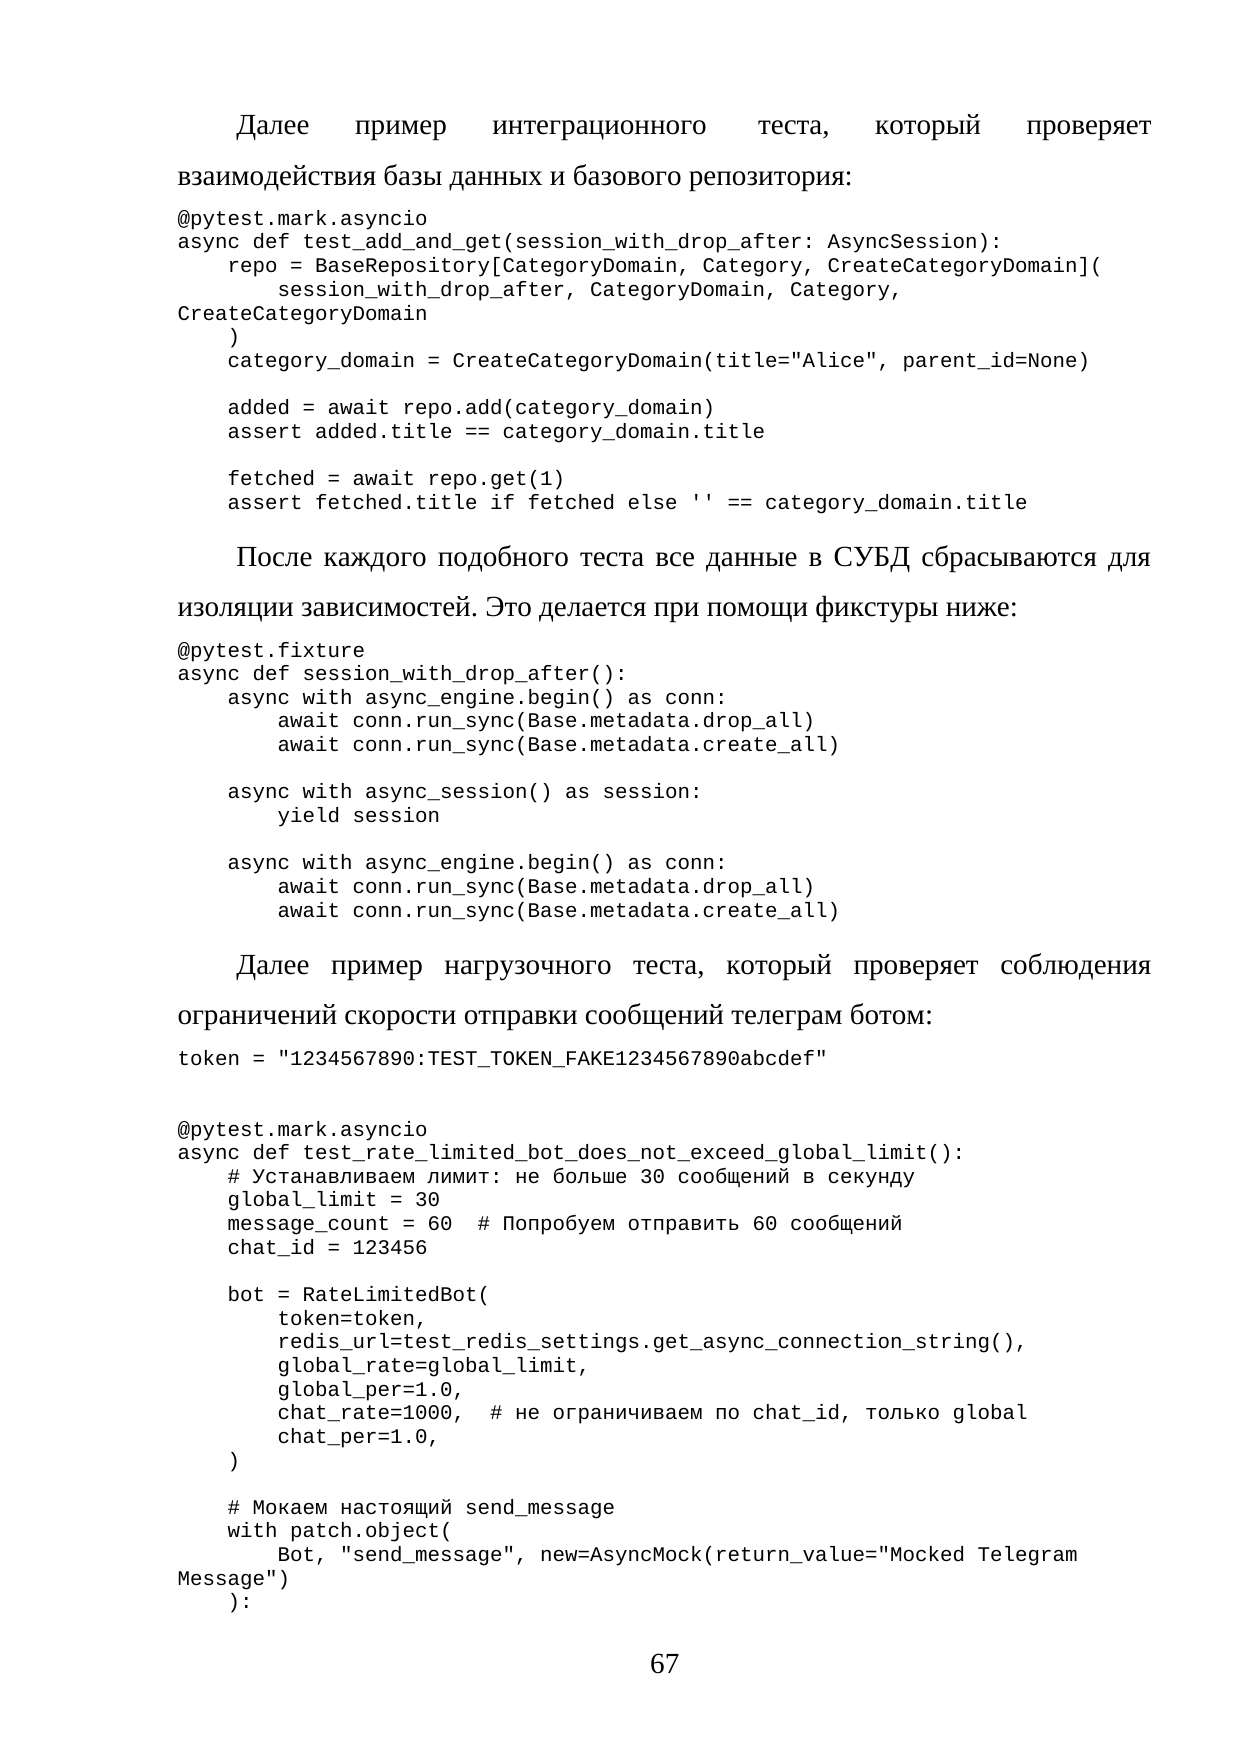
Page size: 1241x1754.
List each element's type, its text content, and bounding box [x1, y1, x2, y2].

text chat_per=1.0, [177, 1426, 1152, 1449]
text async def session_with_drop_after(): [177, 663, 1152, 687]
text token = "1234567890:TEST_TOKEN_FAKE1234567890abcdef" [177, 1048, 1152, 1071]
text await conn.run_sync(Base.metadata.create_all) [177, 734, 1152, 758]
text await conn.run_sync(Base.metadata.create_all) [177, 900, 1152, 923]
text async with async_session() as session: [177, 781, 1152, 805]
text async def test_rate_limited_bot_does_not_exceed_global_limit(): [177, 1142, 1152, 1166]
text ) [177, 1449, 1152, 1473]
text После каждого подобного теста все данные в СУБД сбрасываются для изоляции зависимостей. Это делается при помощи фикстуры ниже: [177, 539, 1152, 623]
text @pytest.mark.asyncio [177, 208, 1152, 232]
text redis_url=test_redis_settings.get_async_connection_string(), [177, 1331, 1152, 1355]
text ) [177, 326, 1152, 350]
text yield session [177, 805, 1152, 829]
text bot = RateLimitedBot( [177, 1284, 1152, 1308]
text async with async_engine.begin() as conn: [177, 852, 1152, 876]
text Bot, "send_message", new=AsyncMock(return_value="Mocked Telegram Message") [177, 1544, 1152, 1591]
text with patch.object( [177, 1521, 1152, 1544]
text repo = BaseRepository[CategoryDomain, Category, CreateCategoryDomain]( [177, 255, 1152, 279]
text added = await repo.add(category_domain) [177, 397, 1152, 421]
text # Устанавливаем лимит: не больше 30 сообщений в секунду [177, 1166, 1152, 1189]
text @pytest.fixture [177, 639, 1152, 663]
text assert added.title == category_domain.title [177, 421, 1152, 444]
text async def test_add_and_get(session_with_drop_after: AsyncSession): [177, 232, 1152, 255]
text chat_rate=1000, # не ограничиваем по chat_id, только global [177, 1402, 1152, 1426]
text # Мокаем настоящий send_message [177, 1497, 1152, 1521]
text message_count = 60 # Попробуем отправить 60 сообщений [177, 1213, 1152, 1237]
text global_limit = 30 [177, 1189, 1152, 1213]
text ): [177, 1591, 1152, 1615]
text await conn.run_sync(Base.metadata.drop_all) [177, 876, 1152, 900]
text global_per=1.0, [177, 1379, 1152, 1402]
text fetched = await repo.get(1) [177, 468, 1152, 492]
text global_rate=global_limit, [177, 1355, 1152, 1379]
text await conn.run_sync(Base.metadata.drop_all) [177, 711, 1152, 734]
text Далее пример интеграционного теста, который проверяет взаимодействия базы данных и базового репозитория: [177, 107, 1152, 191]
text token=token, [177, 1308, 1152, 1331]
text session_with_drop_after, CategoryDomain, Category, CreateCategoryDomain [177, 279, 1152, 326]
text Далее пример нагрузочного теста, который проверяет соблюдения ограничений скорости отправки сообщений телеграм ботом: [177, 947, 1152, 1031]
text chat_id = 123456 [177, 1237, 1152, 1260]
text async with async_engine.begin() as conn: [177, 687, 1152, 711]
text @pytest.mark.asyncio [177, 1118, 1152, 1142]
text assert fetched.title if fetched else '' == category_domain.title [177, 492, 1152, 515]
text category_domain = CreateCategoryDomain(title="Alice", parent_id=None) [177, 350, 1152, 373]
